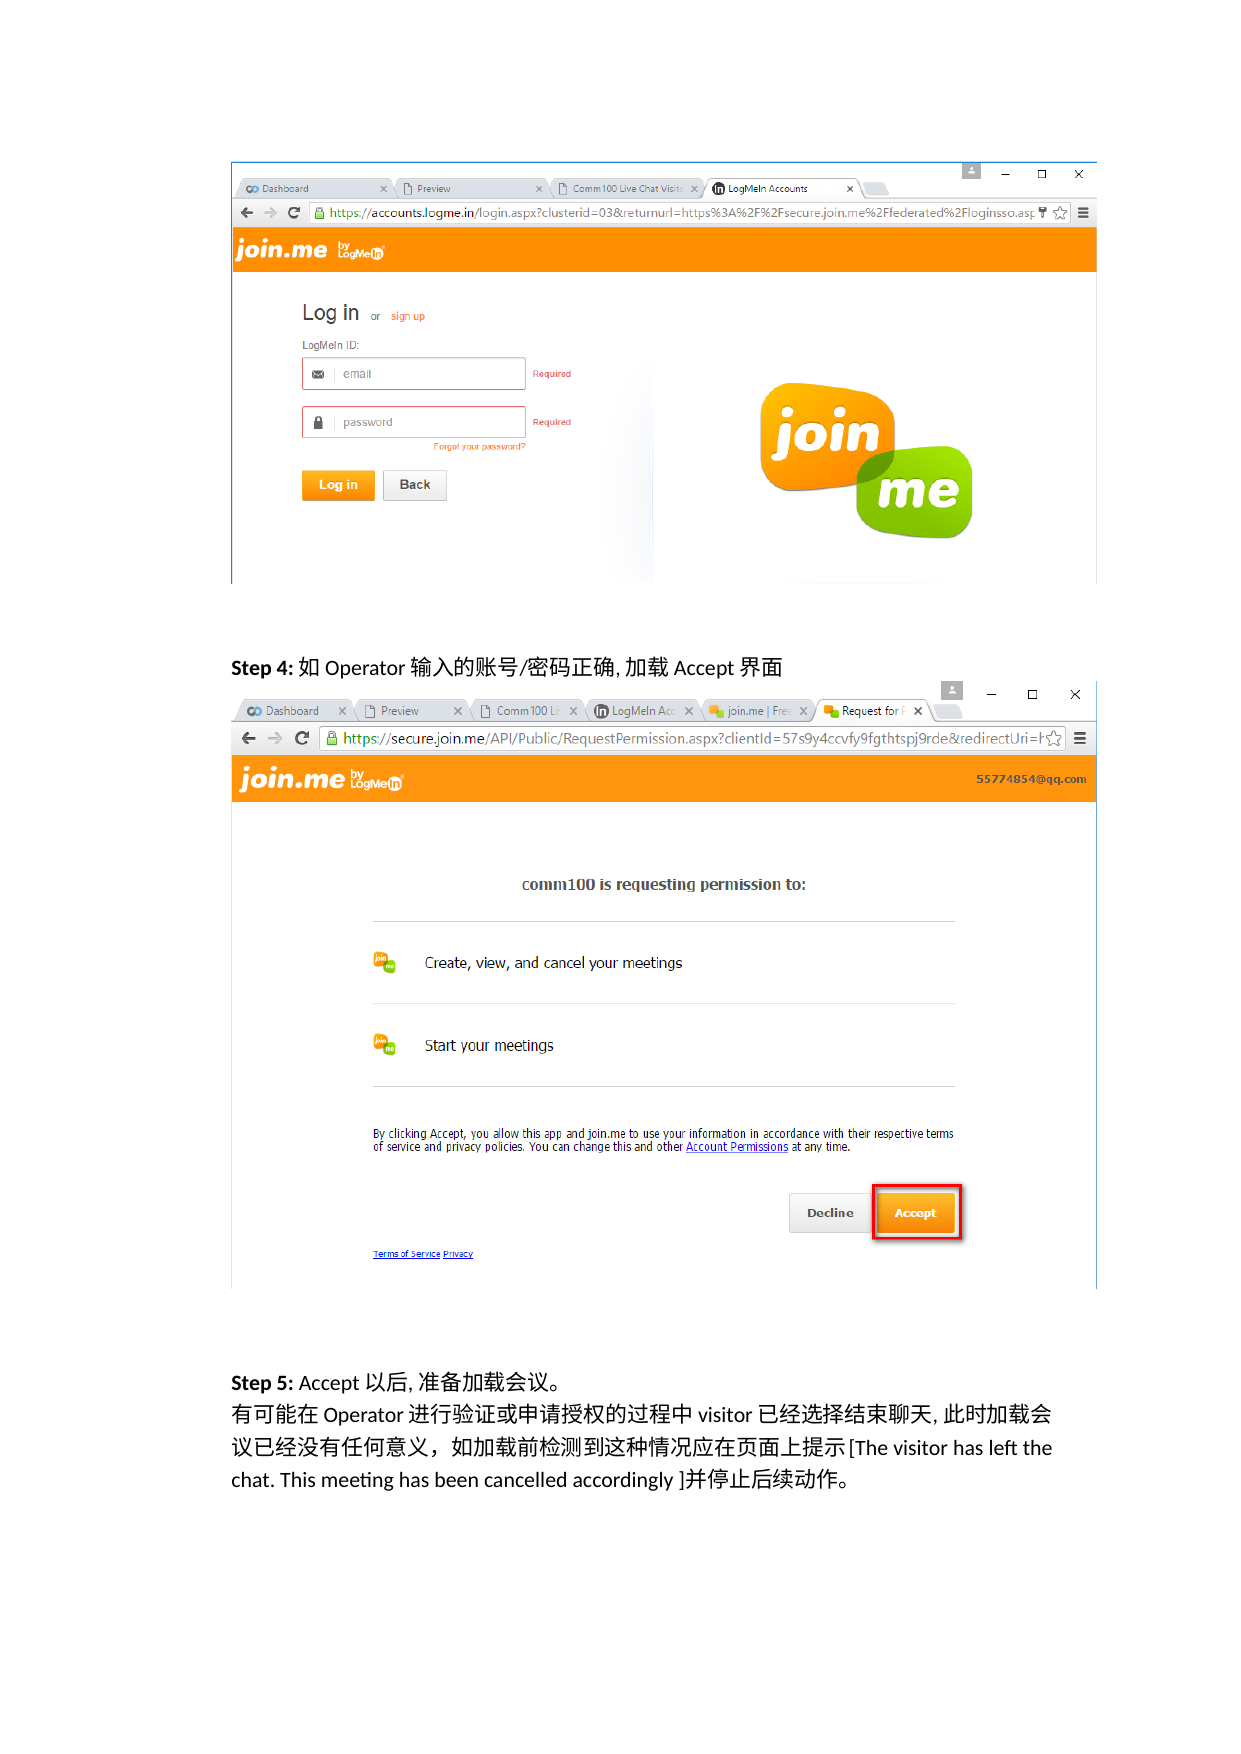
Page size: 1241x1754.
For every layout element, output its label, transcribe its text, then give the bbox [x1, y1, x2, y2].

text Step 5: Accept以后, 准备加载会议。 [231, 1364, 1053, 1397]
text 有可能在Operator进行验证或申请授权的过程中visitor已经选择结束聊天, 此时加载会议已经没有任何意义，如加载前检测到这种情况应在页面上提示[The visitor has left the chat. This meeting has been cancelled accordingly ]并停止后续动作。 [231, 1397, 1053, 1494]
text Step 4: 如Operator输入的账号/密码正确, 加载Accept界面 [231, 649, 1053, 681]
picture [231, 161, 1097, 584]
picture [231, 681, 1097, 1289]
